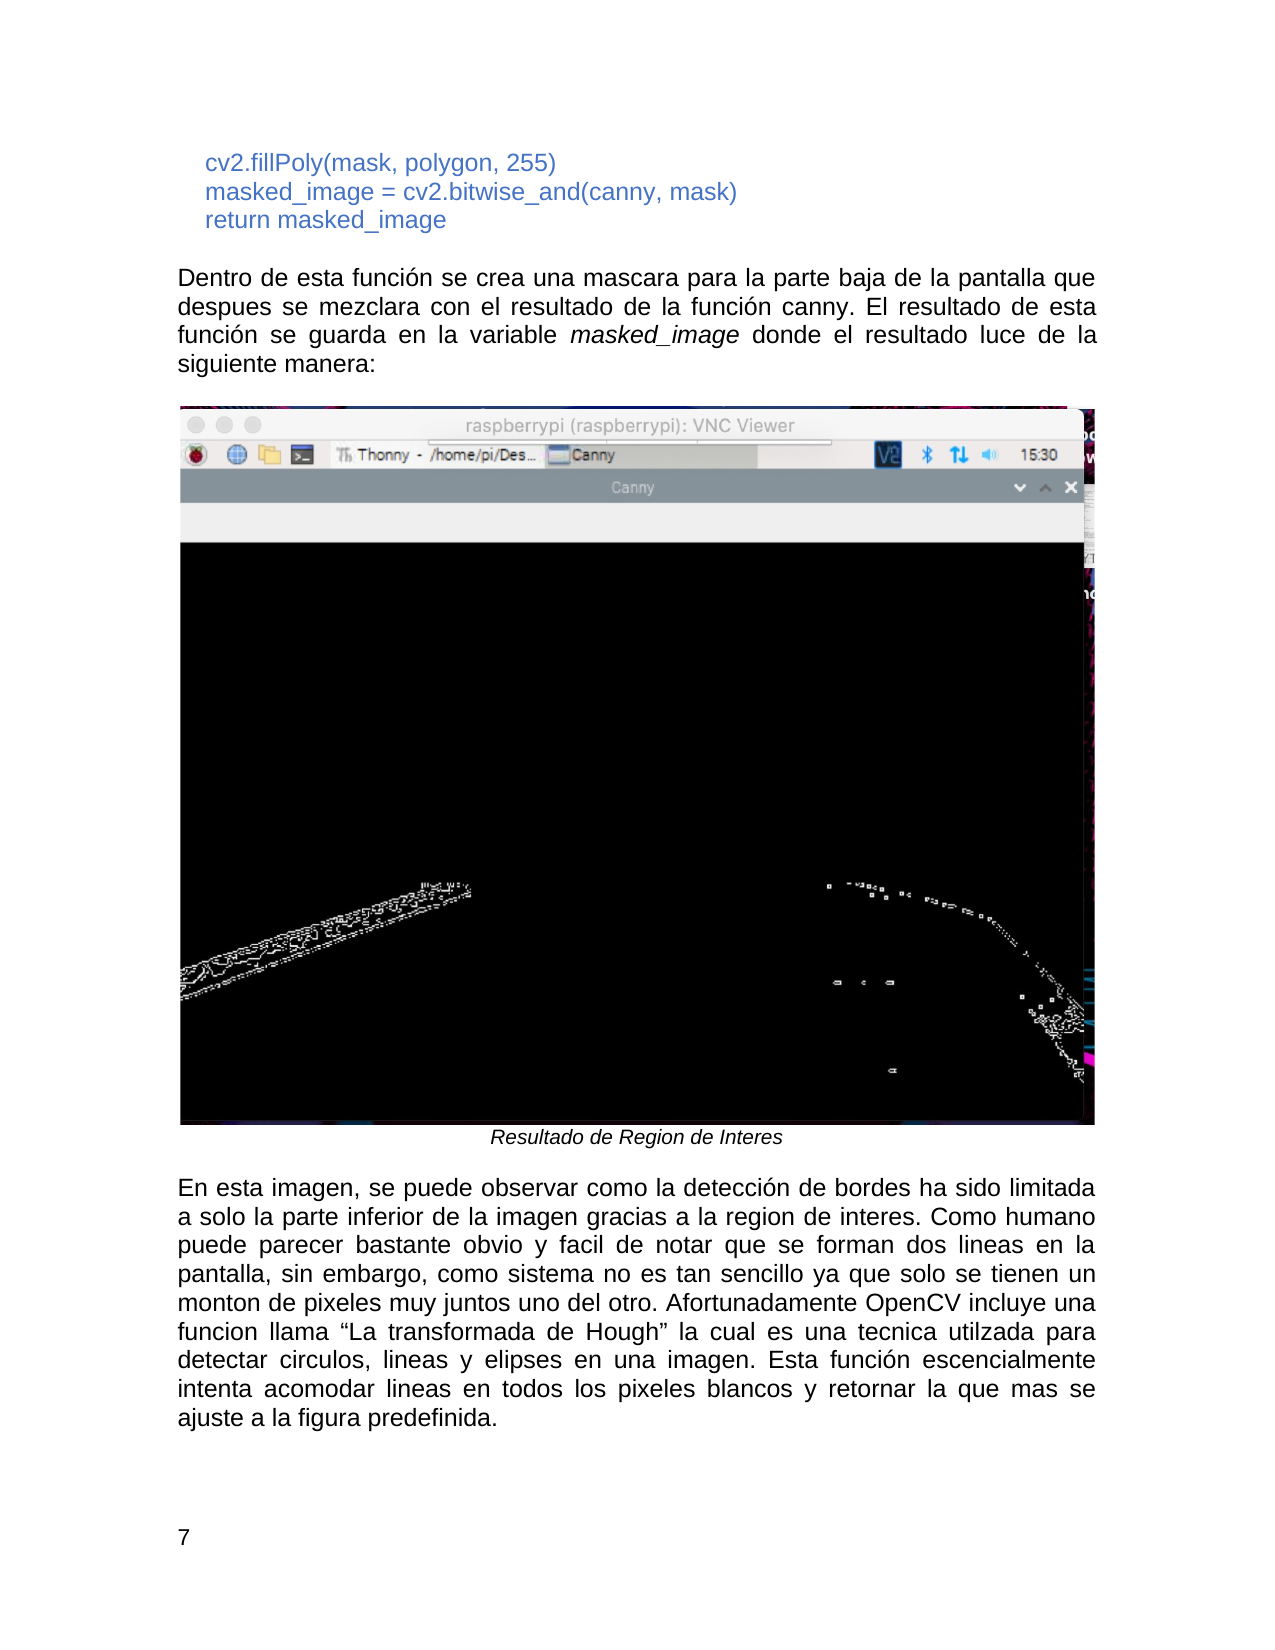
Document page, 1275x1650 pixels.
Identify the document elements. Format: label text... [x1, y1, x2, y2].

text cv2.fillPoly(mask, polygon, 255) [177, 148, 1098, 176]
text return masked_image [177, 205, 1098, 234]
text En esta imagen, se puede observar como la detección de bordes ha sido limitada a solo la parte inferior de la imagen gracias a la region de interes. Como humano puede parecer bastante obvio y facil de notar que se forman dos lineas en la pantalla, sin embargo, como sistema no es tan sencillo ya que solo se tienen un monton de pixeles muy juntos uno del otro. Afortunadamente OpenCV incluye una funcion llama “La transformada de Hough” la cual es una tecnica utilzada para detectar circulos, lineas y elipses en una imagen. Esta función escencialmente intenta acomodar lineas en todos los pixeles blancos y retornar la que mas se ajuste a la figura predefinida. [177, 1173, 1098, 1432]
text Dentro de esta función se crea una mascara para la parte baja de la pantalla que despues se mezclara con el resultado de la función canny. El resultado de esta función se guarda en la variable masked_image donde el resultado luce de la siguiente manera: [177, 263, 1098, 378]
picture [180, 406, 1095, 1125]
text masked_image = cv2.bitwise_and(canny, mask) [177, 176, 1098, 205]
text Resultado de Region de Interes [177, 1125, 1098, 1149]
